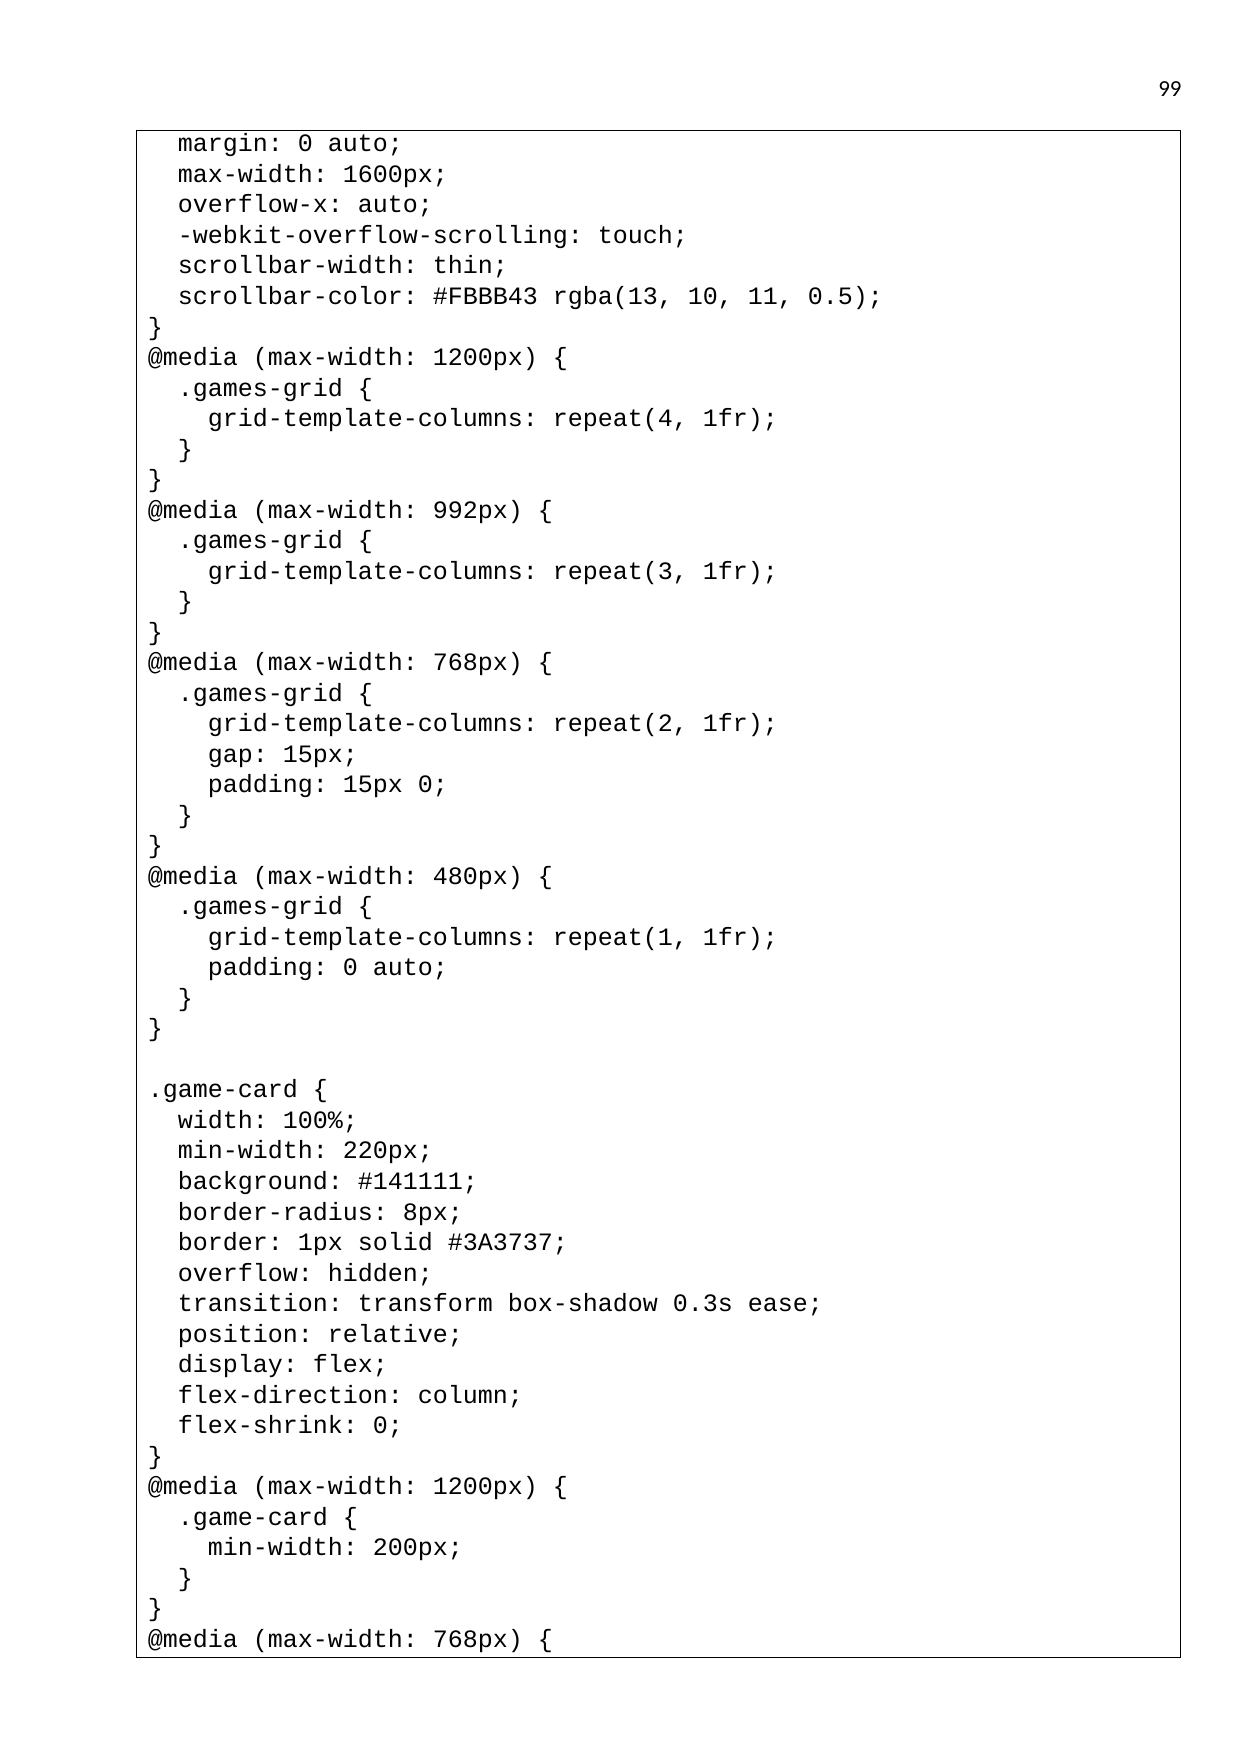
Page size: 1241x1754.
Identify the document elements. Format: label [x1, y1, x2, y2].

table_header [137, 131, 1180, 1657]
